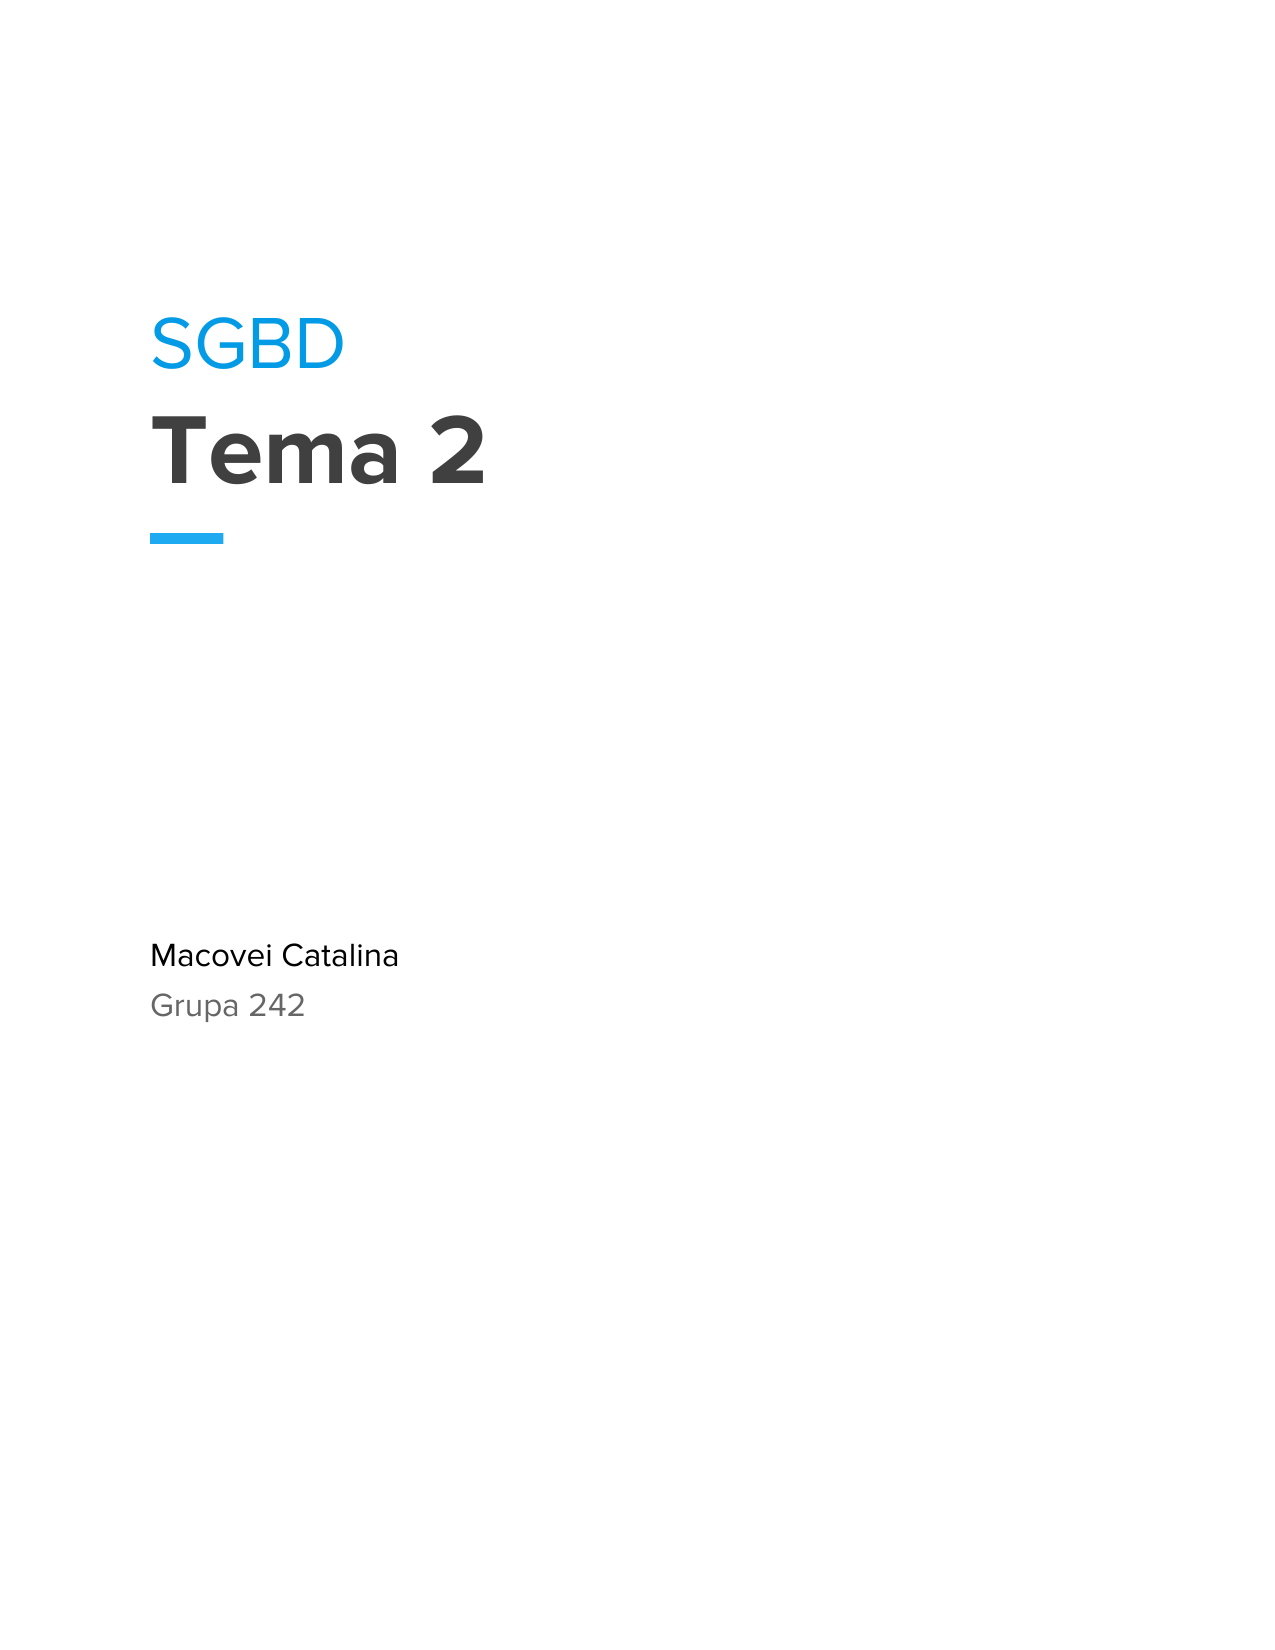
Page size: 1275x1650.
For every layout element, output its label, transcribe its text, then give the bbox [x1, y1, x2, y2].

title SGBD Tema 2 [150, 300, 1125, 513]
text Macovei Catalina Grupa 242 [150, 935, 1125, 1027]
picture [150, 533, 224, 544]
